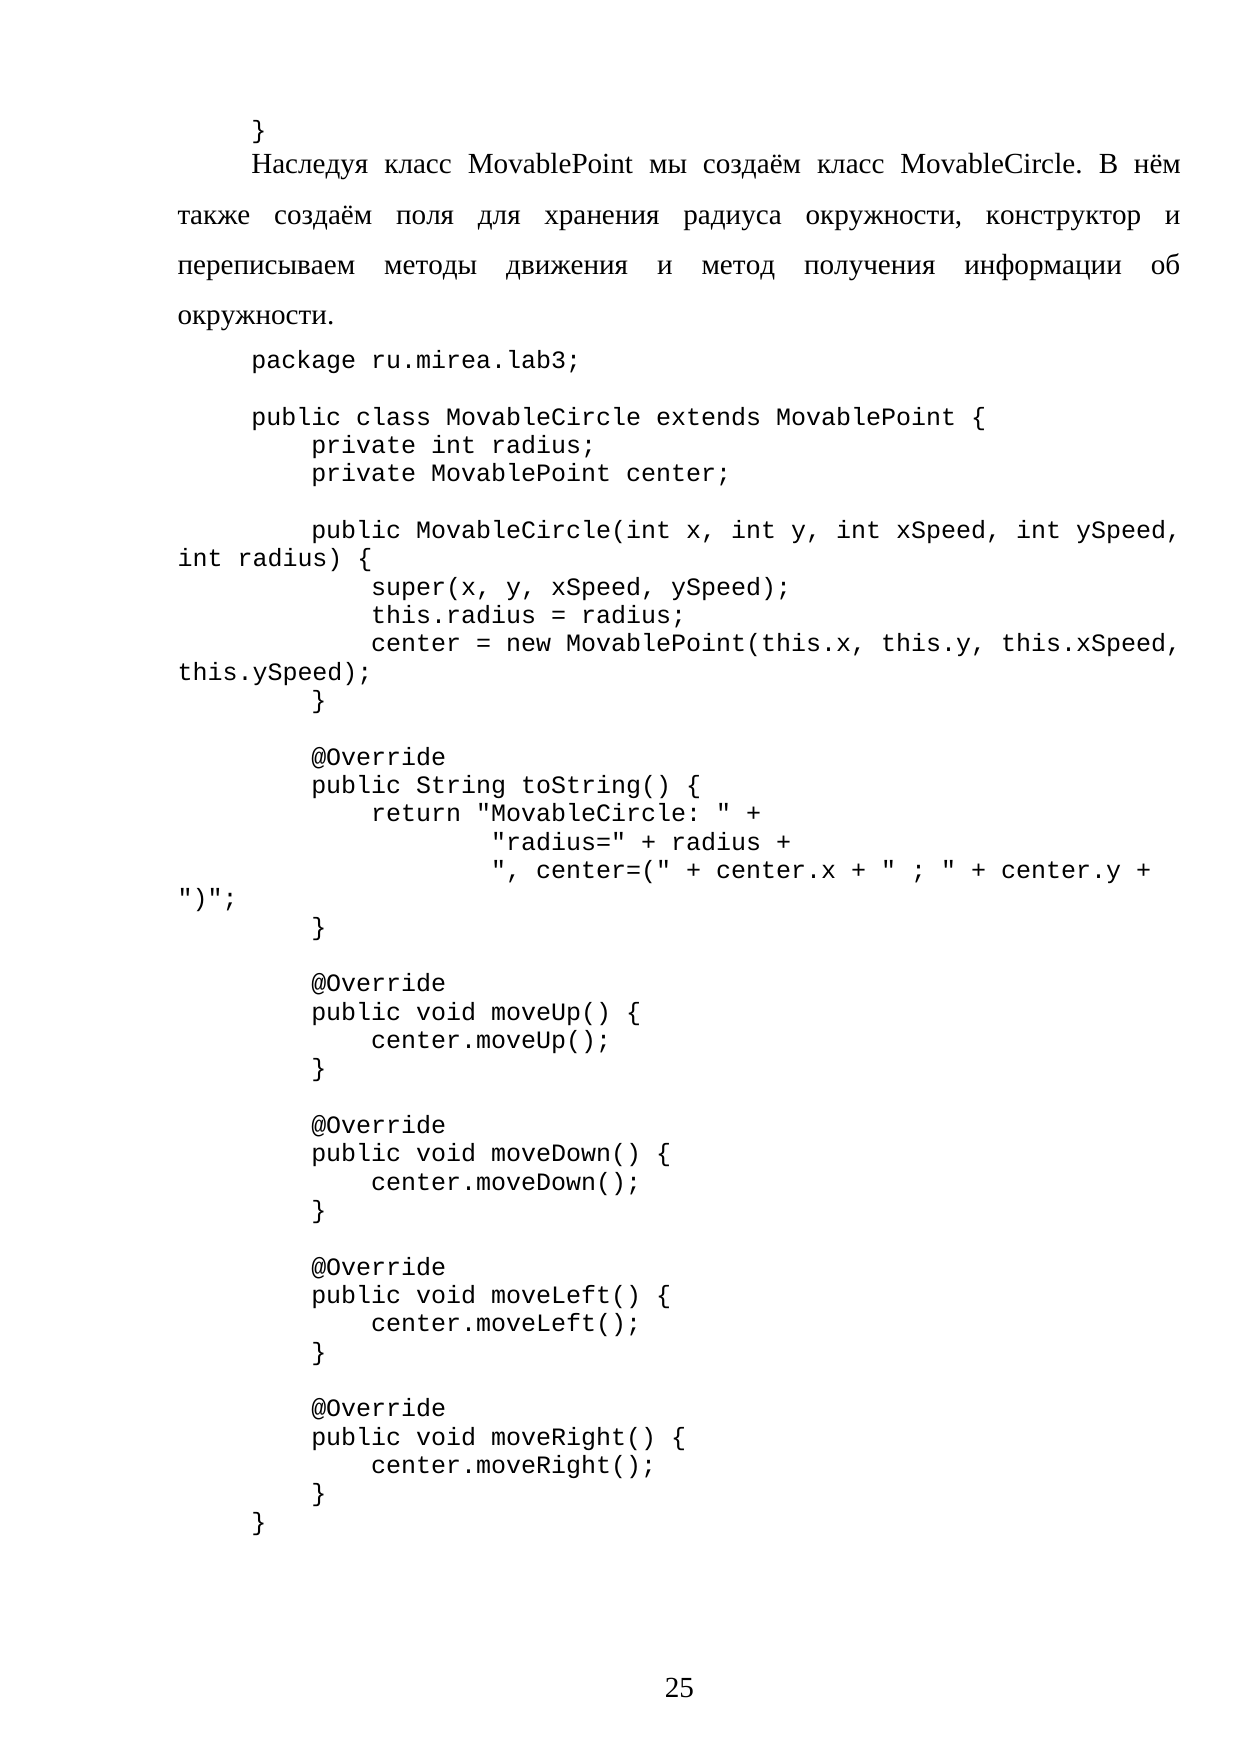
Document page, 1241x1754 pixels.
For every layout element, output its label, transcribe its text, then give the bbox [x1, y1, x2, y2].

text } [177, 1056, 1181, 1084]
text @Override [177, 744, 1181, 773]
text } [177, 1481, 1181, 1509]
text private MovablePoint center; [177, 461, 1181, 489]
text } [177, 688, 1181, 716]
text public void moveUp() { [177, 999, 1181, 1028]
text center.moveDown(); [177, 1169, 1181, 1198]
text "radius=" + radius + [177, 829, 1181, 858]
text @Override [177, 971, 1181, 999]
text } [177, 914, 1181, 943]
text } [177, 1198, 1181, 1226]
text center.moveRight(); [177, 1453, 1181, 1481]
text } [177, 118, 1181, 146]
text package ru.mirea.lab3; [177, 348, 1181, 376]
text } [177, 1339, 1181, 1368]
text private int radius; [177, 433, 1181, 461]
text @Override [177, 1113, 1181, 1141]
text public void moveRight() { [177, 1424, 1181, 1453]
text public void moveLeft() { [177, 1283, 1181, 1311]
text public MovableCircle(int x, int y, int xSpeed, int ySpeed, int radius) { [177, 518, 1181, 574]
text ", center=(" + center.x + " ; " + center.y + ")"; [177, 858, 1181, 914]
text public String toString() { [177, 773, 1181, 801]
text public class MovableCircle extends MovablePoint { [177, 404, 1181, 433]
text this.radius = radius; [177, 603, 1181, 631]
text return "MovableCircle: " + [177, 801, 1181, 829]
text } [177, 1509, 1181, 1538]
text center.moveLeft(); [177, 1311, 1181, 1339]
text center.moveUp(); [177, 1028, 1181, 1056]
text @Override [177, 1254, 1181, 1283]
text center = new MovablePoint(this.x, this.y, this.xSpeed, this.ySpeed); [177, 631, 1181, 688]
text Наследуя класс MovablePoint мы создаём класс MovableCircle. В нём также создаём поля для хранения радиуса окружности, конструктор и переписываем методы движения и метод получения информации об окружности. [177, 146, 1181, 331]
text public void moveDown() { [177, 1141, 1181, 1169]
text @Override [177, 1396, 1181, 1424]
text super(x, y, xSpeed, ySpeed); [177, 574, 1181, 603]
